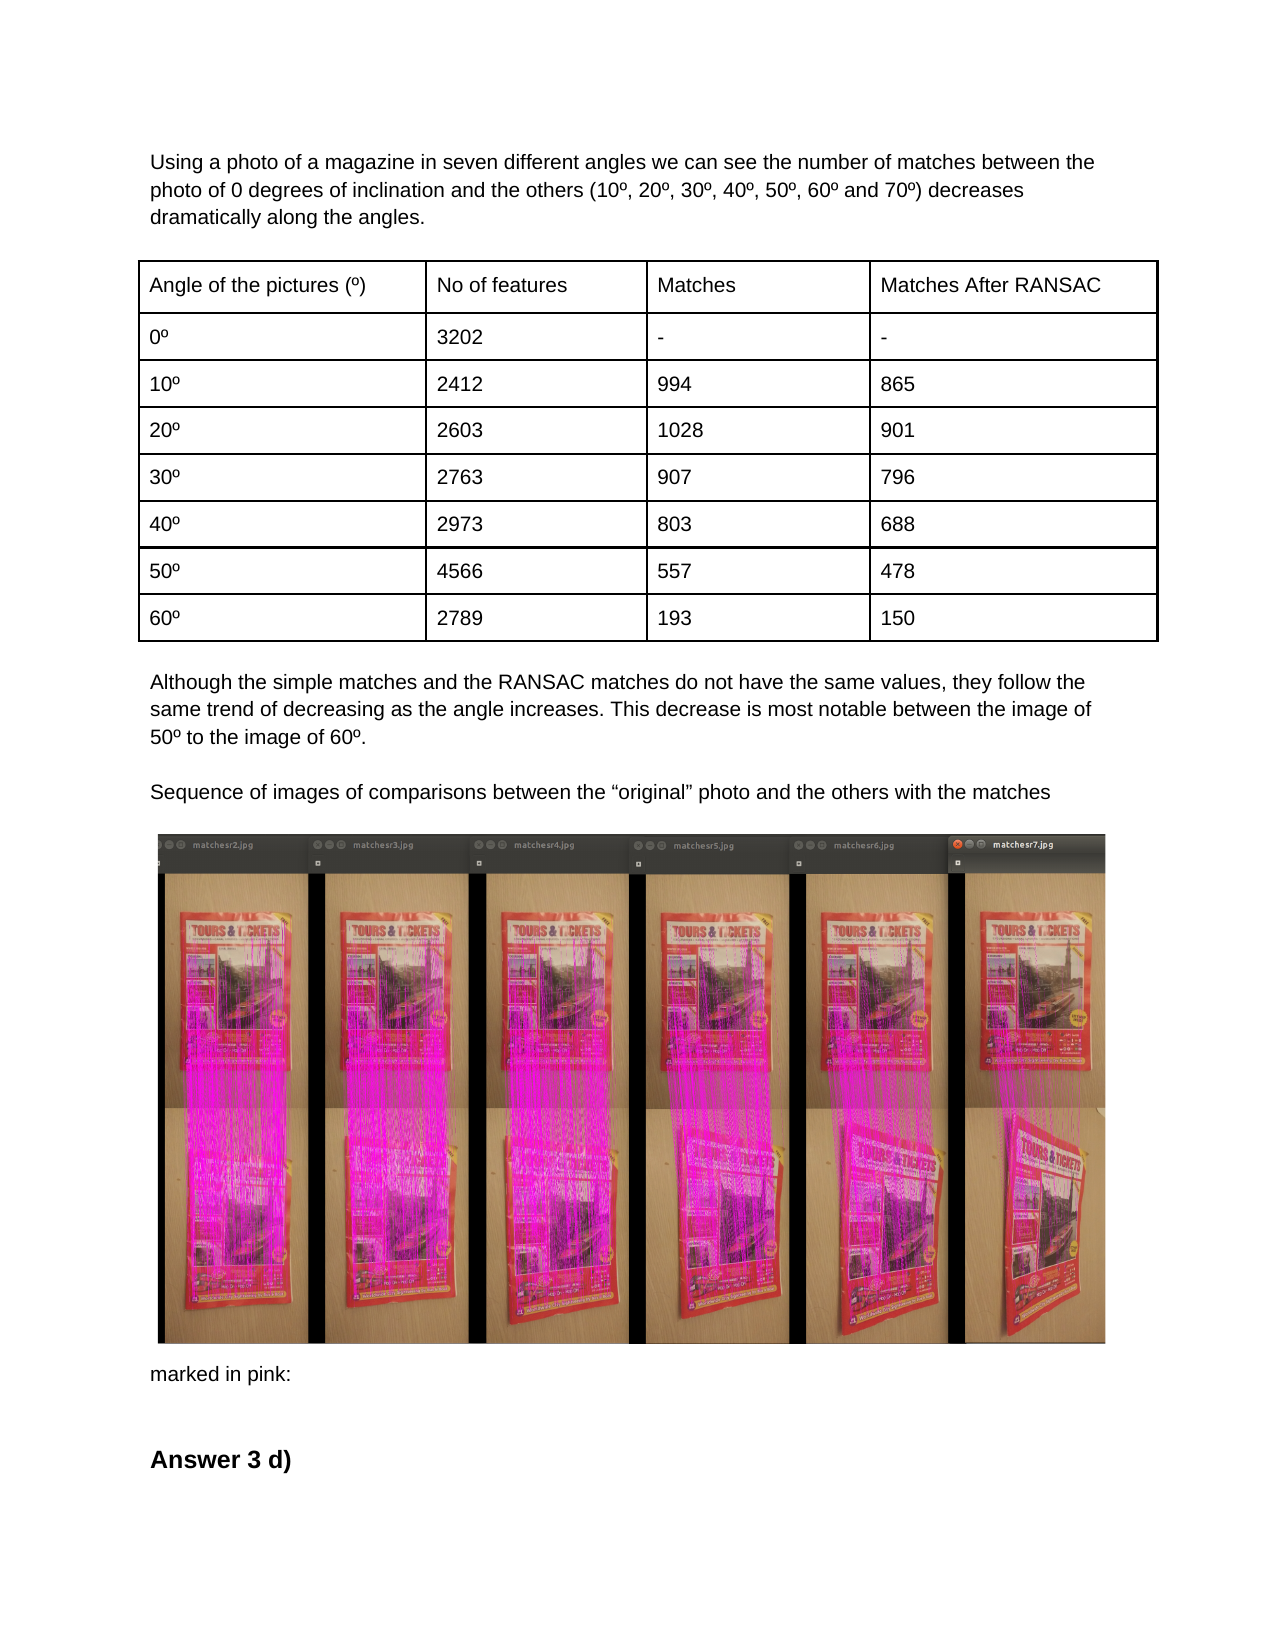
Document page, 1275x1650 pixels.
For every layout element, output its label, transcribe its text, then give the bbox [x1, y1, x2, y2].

table_cell 865 [871, 361, 1156, 406]
table_header Angle of the pictures (º) [140, 262, 425, 312]
table_cell 60º [140, 595, 425, 640]
table_cell 2973 [427, 502, 646, 546]
table_cell 478 [871, 549, 1156, 593]
table_header Matches After RANSAC [871, 262, 1156, 312]
table_header No of features [427, 262, 646, 312]
table_cell 40º [140, 502, 425, 546]
table_cell 3202 [427, 314, 646, 359]
table_cell 2603 [427, 408, 646, 453]
table_cell 50º [140, 549, 425, 593]
table_cell 994 [648, 361, 869, 406]
table_cell 803 [648, 502, 869, 546]
text Answer 3 d) [150, 1445, 1125, 1473]
table_cell 150 [871, 595, 1156, 640]
table_cell 2412 [427, 361, 646, 406]
table_cell 0º [140, 314, 425, 359]
table_cell - [648, 314, 869, 359]
table_cell 796 [871, 455, 1156, 499]
table_cell 4566 [427, 549, 646, 593]
table_cell 557 [648, 549, 869, 593]
table_cell - [871, 314, 1156, 359]
table_cell 2763 [427, 455, 646, 499]
table_cell 193 [648, 595, 869, 640]
picture [157, 834, 1106, 1344]
table_cell 10º [140, 361, 425, 406]
table_cell 907 [648, 455, 869, 499]
table_cell 20º [140, 408, 425, 453]
text Although the simple matches and the RANSAC matches do not have the same values, they follow the same trend of decreasing as the angle increases. This decrease is most notable between the image of 50º to the image of 60º. [150, 670, 1125, 749]
table_cell 688 [871, 502, 1156, 546]
table_header Matches [648, 262, 869, 312]
table_cell 2789 [427, 595, 646, 640]
table_cell 1028 [648, 408, 869, 453]
table_cell 30º [140, 455, 425, 499]
text Using a photo of a magazine in seven different angles we can see the number of matches between the photo of 0 degrees of inclination and the others (10º, 20º, 30º, 40º, 50º, 60º and 70º) decreases dramatically along the angles. [150, 150, 1125, 229]
table_cell 901 [871, 408, 1156, 453]
